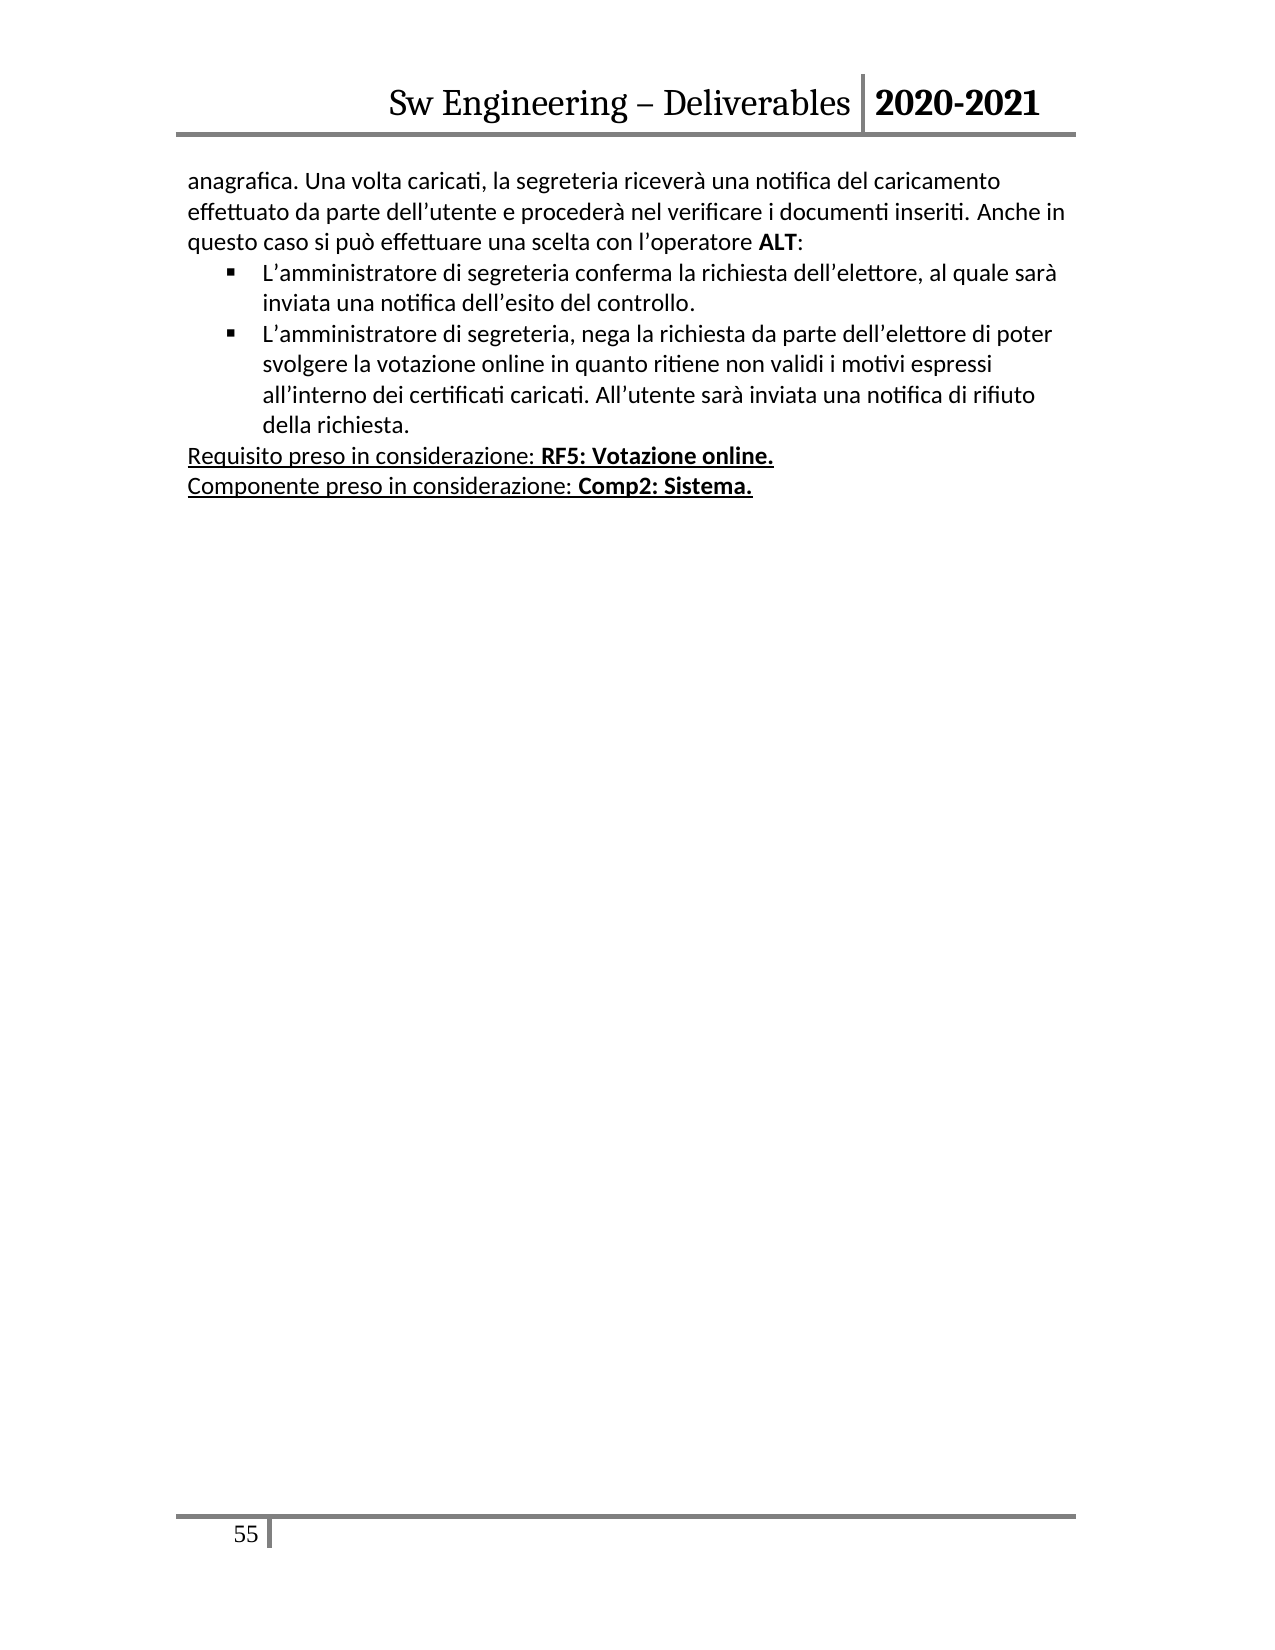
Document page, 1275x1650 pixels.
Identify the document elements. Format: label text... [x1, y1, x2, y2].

list L’amministratore di segreteria conferma la richiesta dell’elettore, al quale sarà inviata una notifica dell’esito del controllo. [225, 257, 1087, 318]
text Requisito preso in considerazione: RF5: Votazione online. [187, 440, 1087, 471]
list L’amministratore di segreteria, nega la richiesta da parte dell’elettore di poter svolgere la votazione online in quanto ritiene non validi i motivi espressi all’interno dei certificati caricati. All’utente sarà inviata una notifica di rifiuto della richiesta. [225, 318, 1087, 440]
text Componente preso in considerazione: Comp2: Sistema. [187, 471, 1087, 501]
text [187, 165, 1087, 257]
